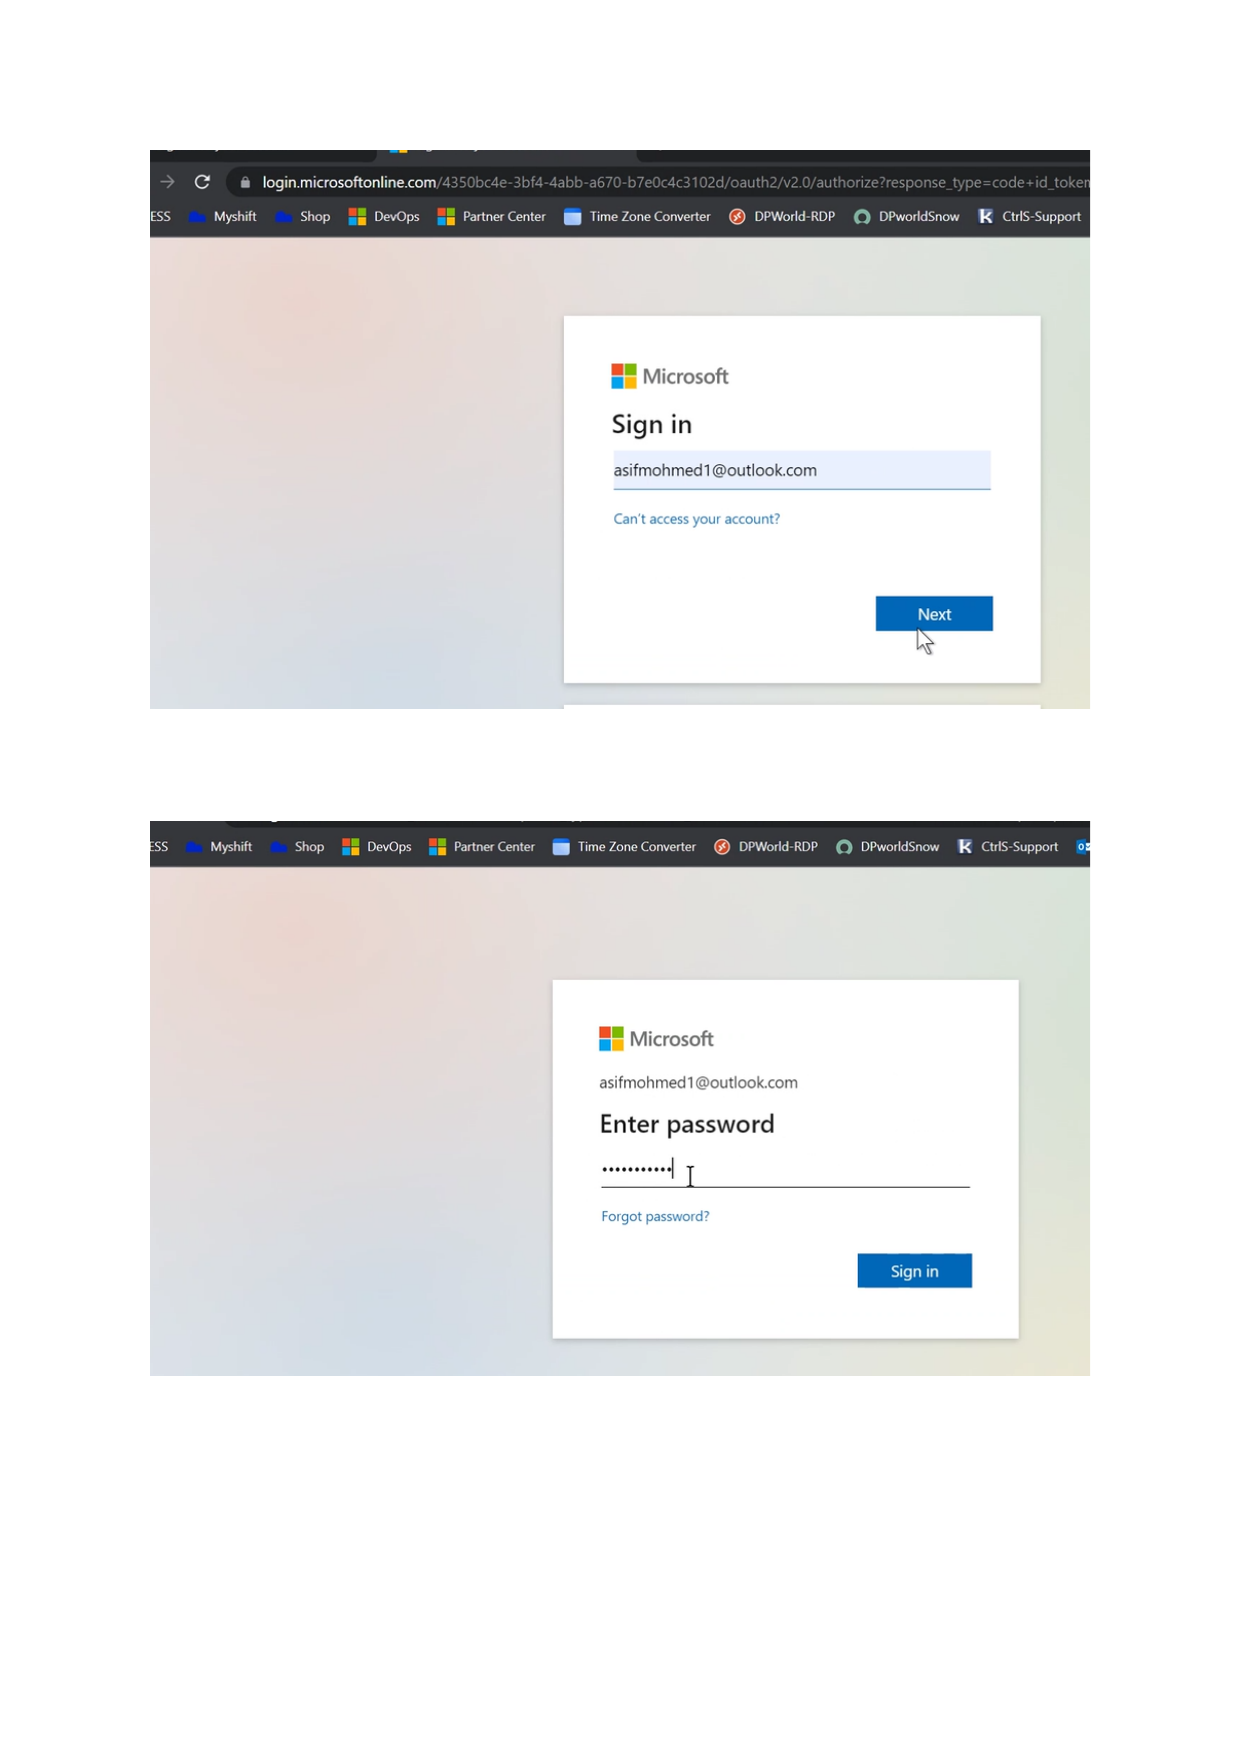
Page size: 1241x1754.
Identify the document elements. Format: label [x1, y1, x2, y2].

picture [150, 821, 1091, 1376]
picture [150, 150, 1091, 709]
